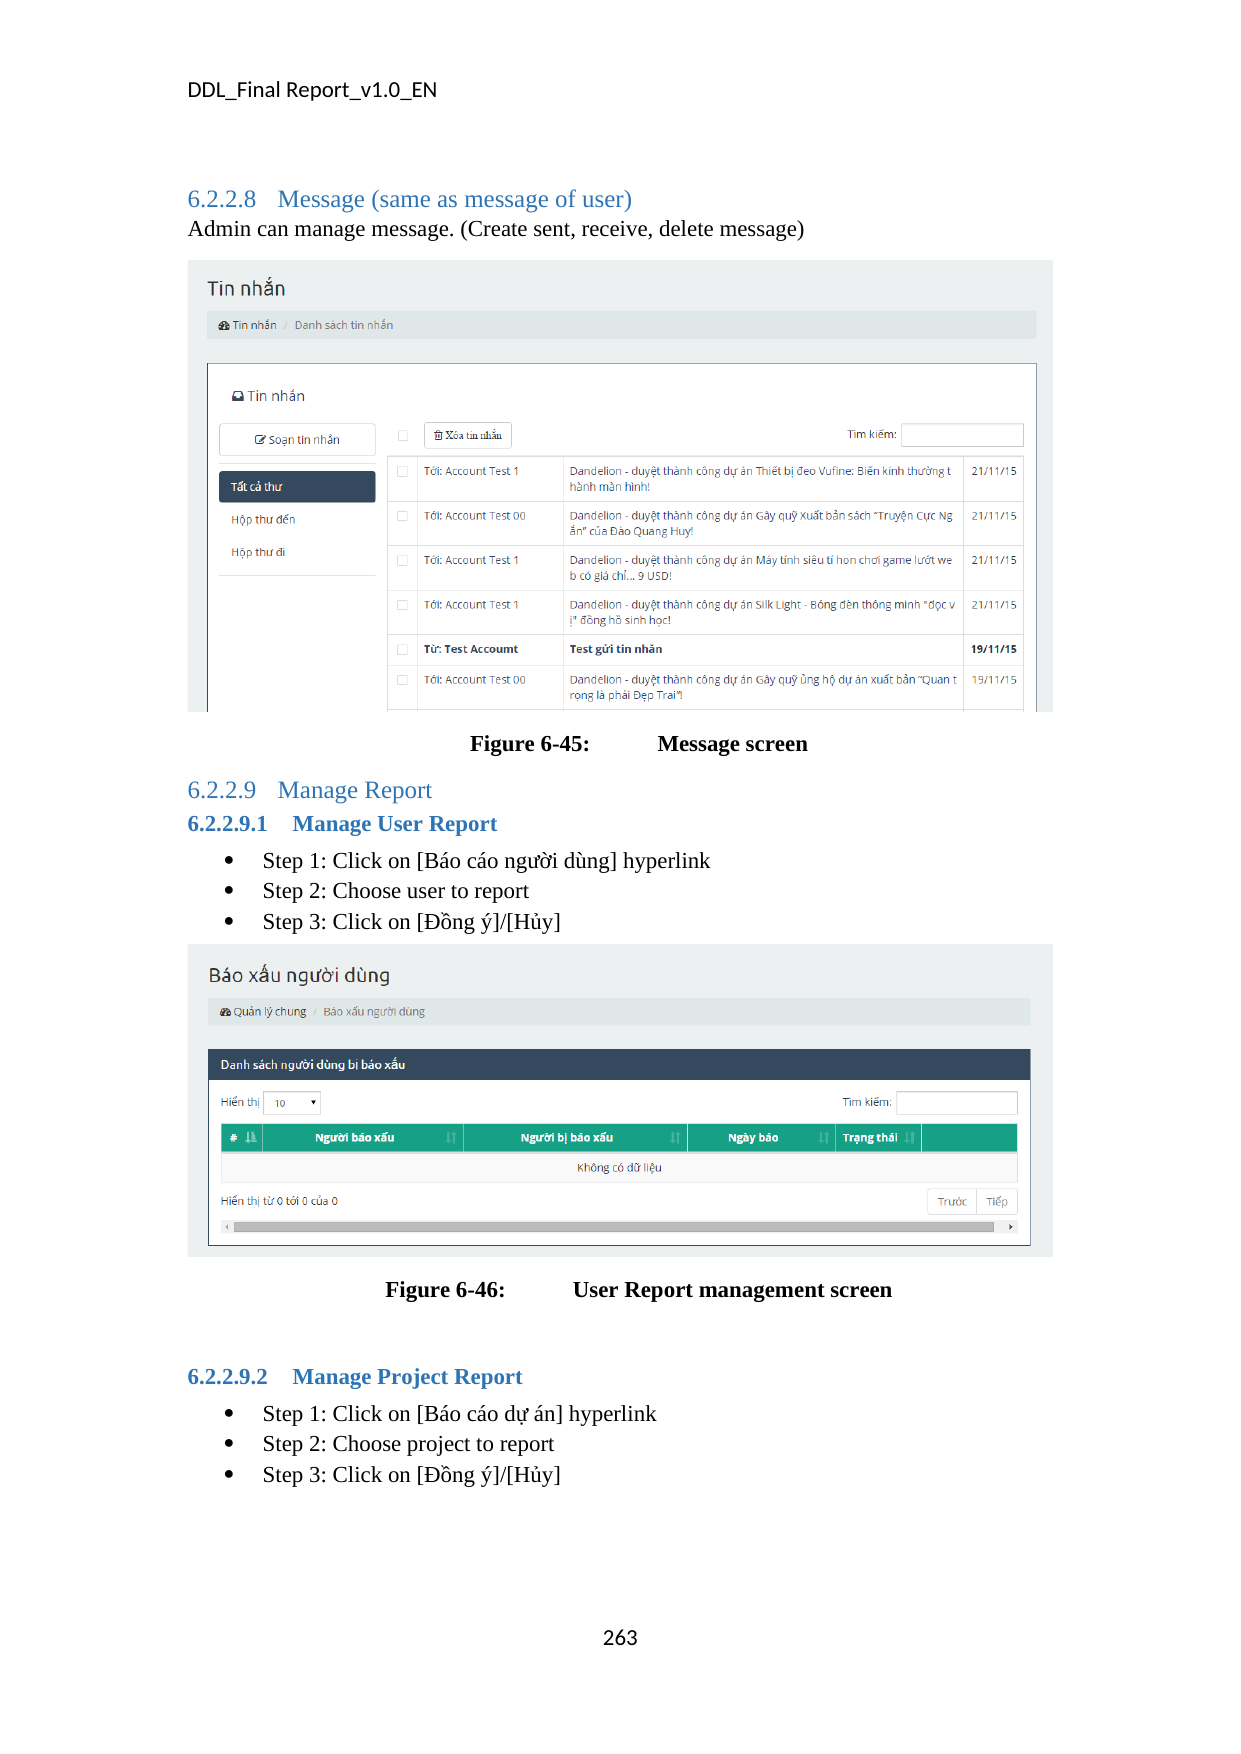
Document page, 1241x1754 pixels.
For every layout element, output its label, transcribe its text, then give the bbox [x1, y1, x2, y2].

text Admin can manage message. (Create sent, receive, delete message) [187, 215, 1053, 242]
list Step 1: Click on [Báo cáo người dùng] hyperlink [225, 847, 1053, 874]
list Step 3: Click on [Đồng ý]/[Hủy] [225, 908, 1053, 934]
picture [187, 260, 1053, 712]
text Message screen [225, 730, 1053, 757]
list Step 2: Choose user to report [225, 877, 1053, 904]
text User Report management screen [225, 1276, 1053, 1302]
list Step 3: Click on [Đồng ý]/[Hủy] [225, 1461, 1053, 1487]
subtitle Manage Report [187, 775, 1053, 804]
list Step 1: Click on [Báo cáo dự án] hyperlink [225, 1400, 1053, 1427]
subtitle Manage User Report [187, 811, 1053, 837]
subtitle Manage Project Report [187, 1363, 1053, 1390]
list Step 2: Choose project to report [225, 1430, 1053, 1457]
picture [187, 944, 1053, 1257]
subtitle Message (same as message of user) [187, 184, 1053, 213]
